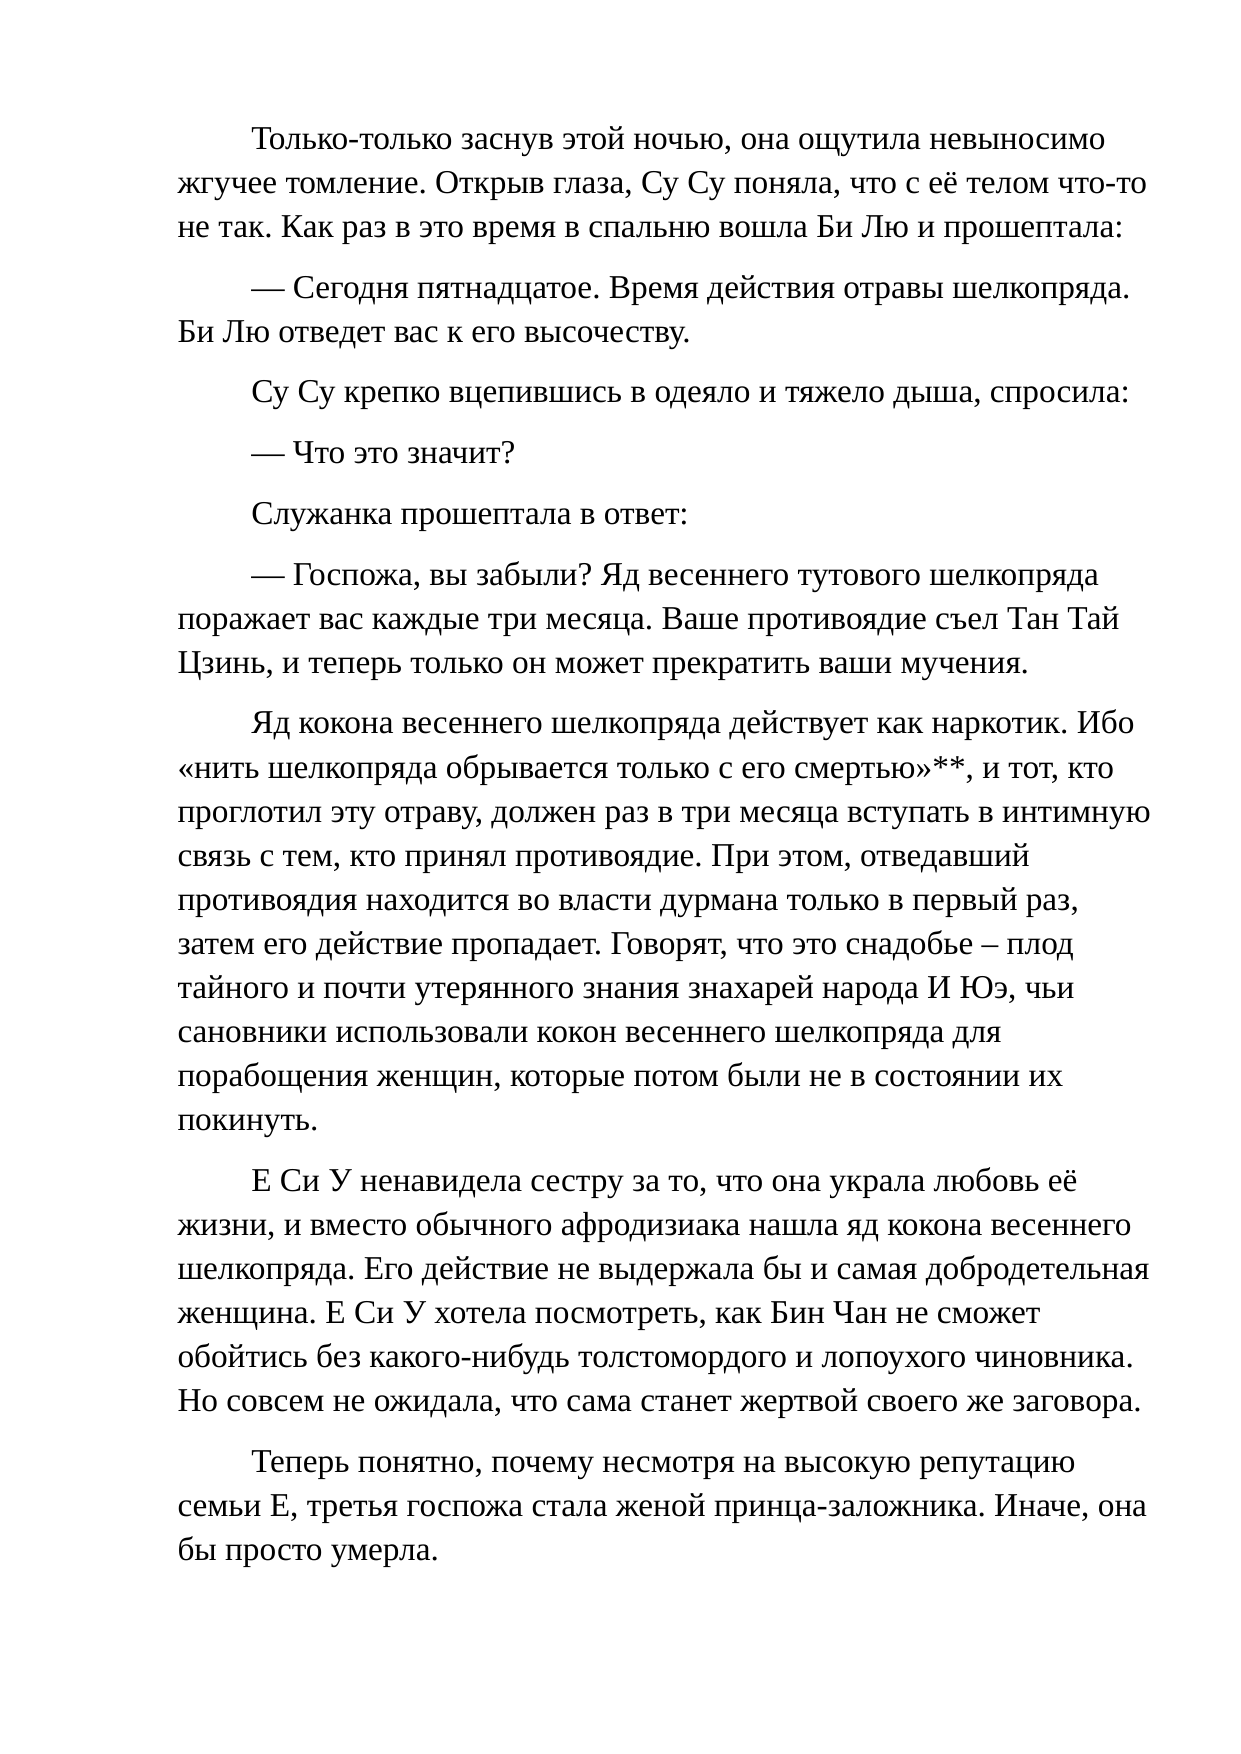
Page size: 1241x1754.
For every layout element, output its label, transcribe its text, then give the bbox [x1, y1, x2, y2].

text Служанка прошептала в ответ: [177, 493, 1152, 532]
text — Госпожа, вы забыли? Яд весеннего тутового шелкопряда поражает вас каждые три месяца. Ваше противоядие съел Тан Тай Цзинь, и теперь только он может прекратить ваши мучения. [177, 554, 1152, 680]
text Теперь понятно, почему несмотря на высокую репутацию семьи Е, третья госпожа стала женой принца-заложника. Иначе, она бы просто умерла. [177, 1441, 1152, 1568]
text Су Су крепко вцепившись в одеяло и тяжело дыша, спросила: [177, 372, 1152, 410]
text — Сегодня пятнадцатое. Время действия отравы шелкопряда. Би Лю отведет вас к его высочеству. [177, 267, 1152, 349]
text — Что это значит? [177, 432, 1152, 471]
text Е Си У ненавидела сестру за то, что она украла любовь её жизни, и вместо обычного афродизиака нашла яд кокона весеннего шелкопряда. Его действие не выдержала бы и самая добродетельная женщина. Е Си У хотела посмотреть, как Бин Чан не сможет обойтись без какого-нибудь толстомордого и лопоухого чиновника. Но совсем не ожидала, что сама станет жертвой своего же заговора. [177, 1160, 1152, 1419]
text Яд кокона весеннего шелкопряда действует как наркотик. Ибо «нить шелкопряда обрывается только с его смертью»**, и тот, кто проглотил эту отраву, должен раз в три месяца вступать в интимную связь с тем, кто принял противоядие. При этом, отведавший противоядия находится во власти дурмана только в первый раз, затем его действие пропадает. Говорят, что это снадобье – плод тайного и почти утерянного знания знахарей народа И Юэ, чьи сановники использовали кокон весеннего шелкопряда для порабощения женщин, которые потом были не в состоянии их покинуть. [177, 703, 1152, 1138]
text Только-только заснув этой ночью, она ощутила невыносимо жгучее томление. Открыв глаза, Су Су поняла, что с её телом что-то не так. Как раз в это время в спальню вошла Би Лю и прошептала: [177, 118, 1152, 244]
